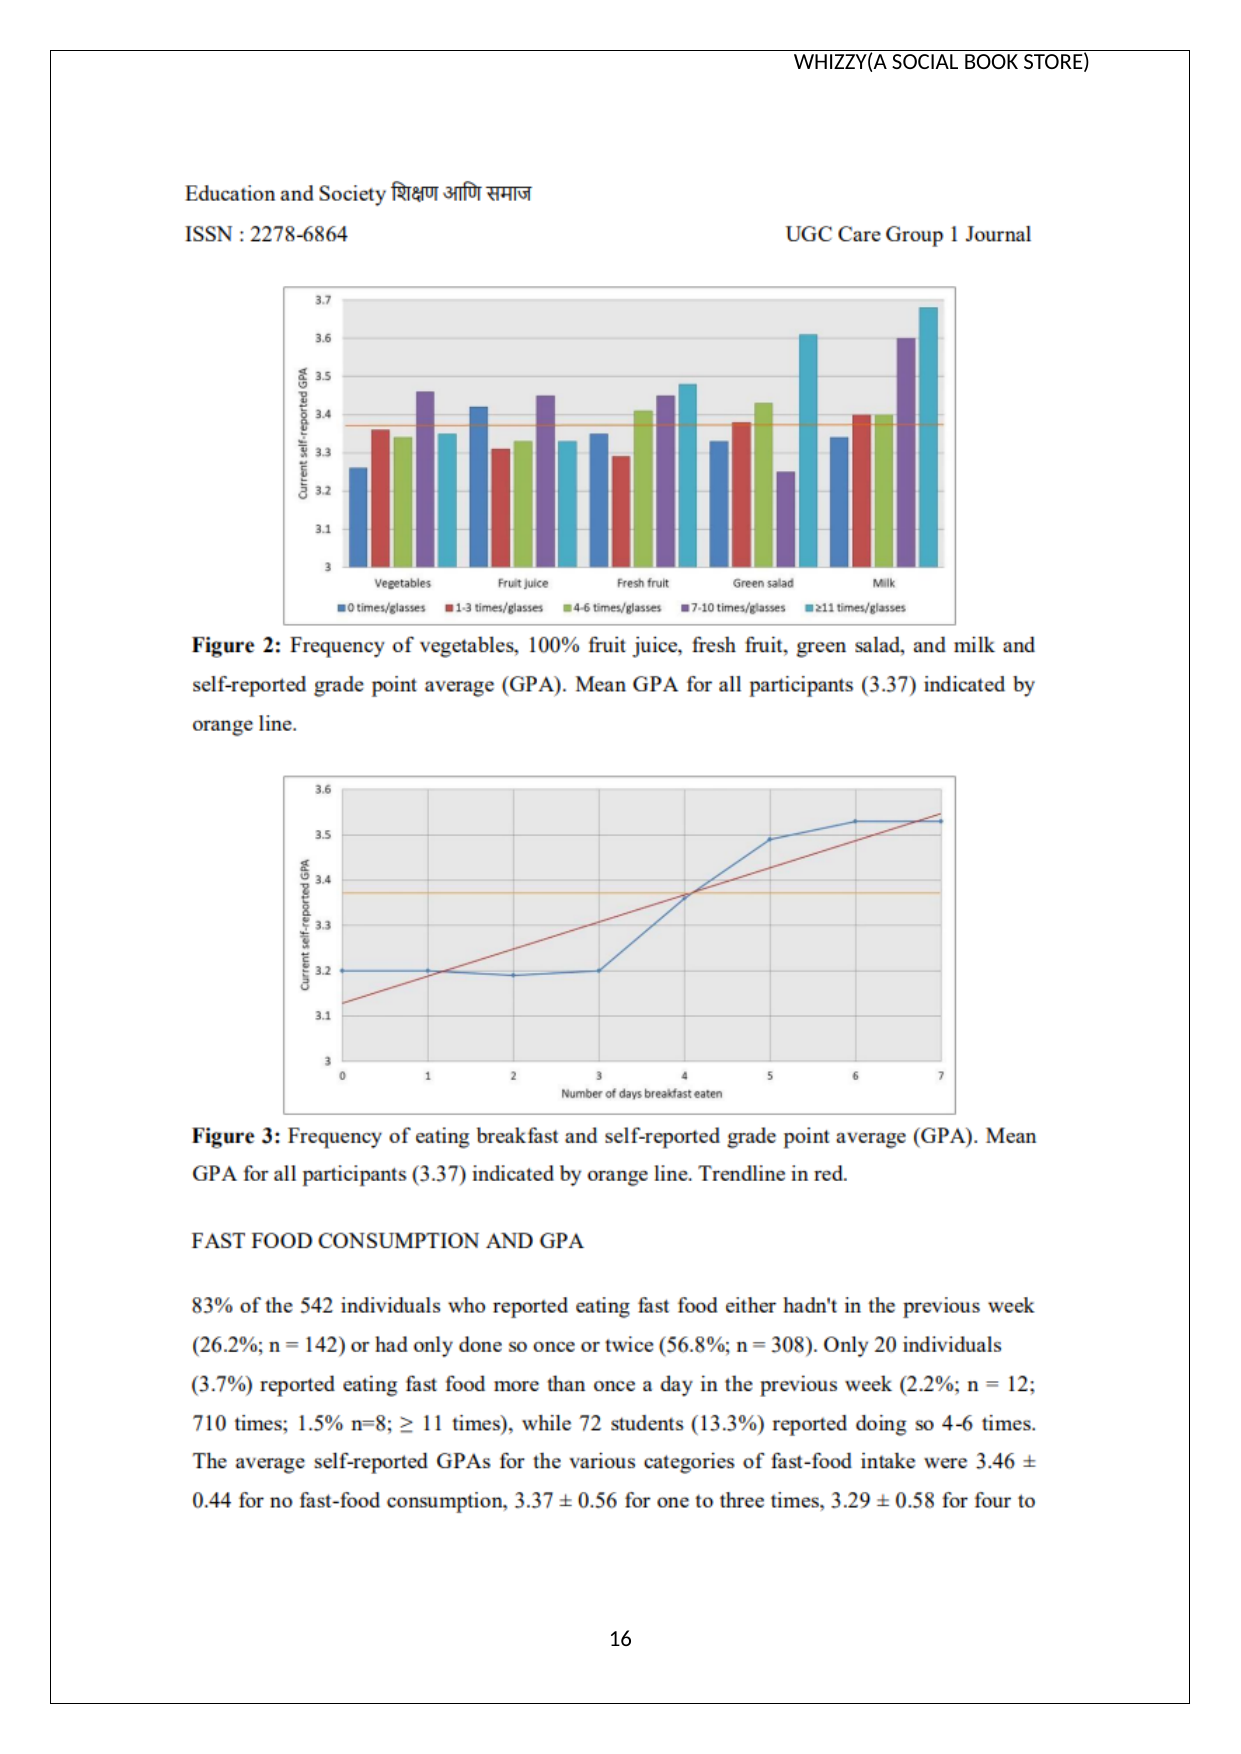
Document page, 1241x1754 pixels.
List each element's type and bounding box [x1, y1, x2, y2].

picture [150, 150, 1091, 1561]
